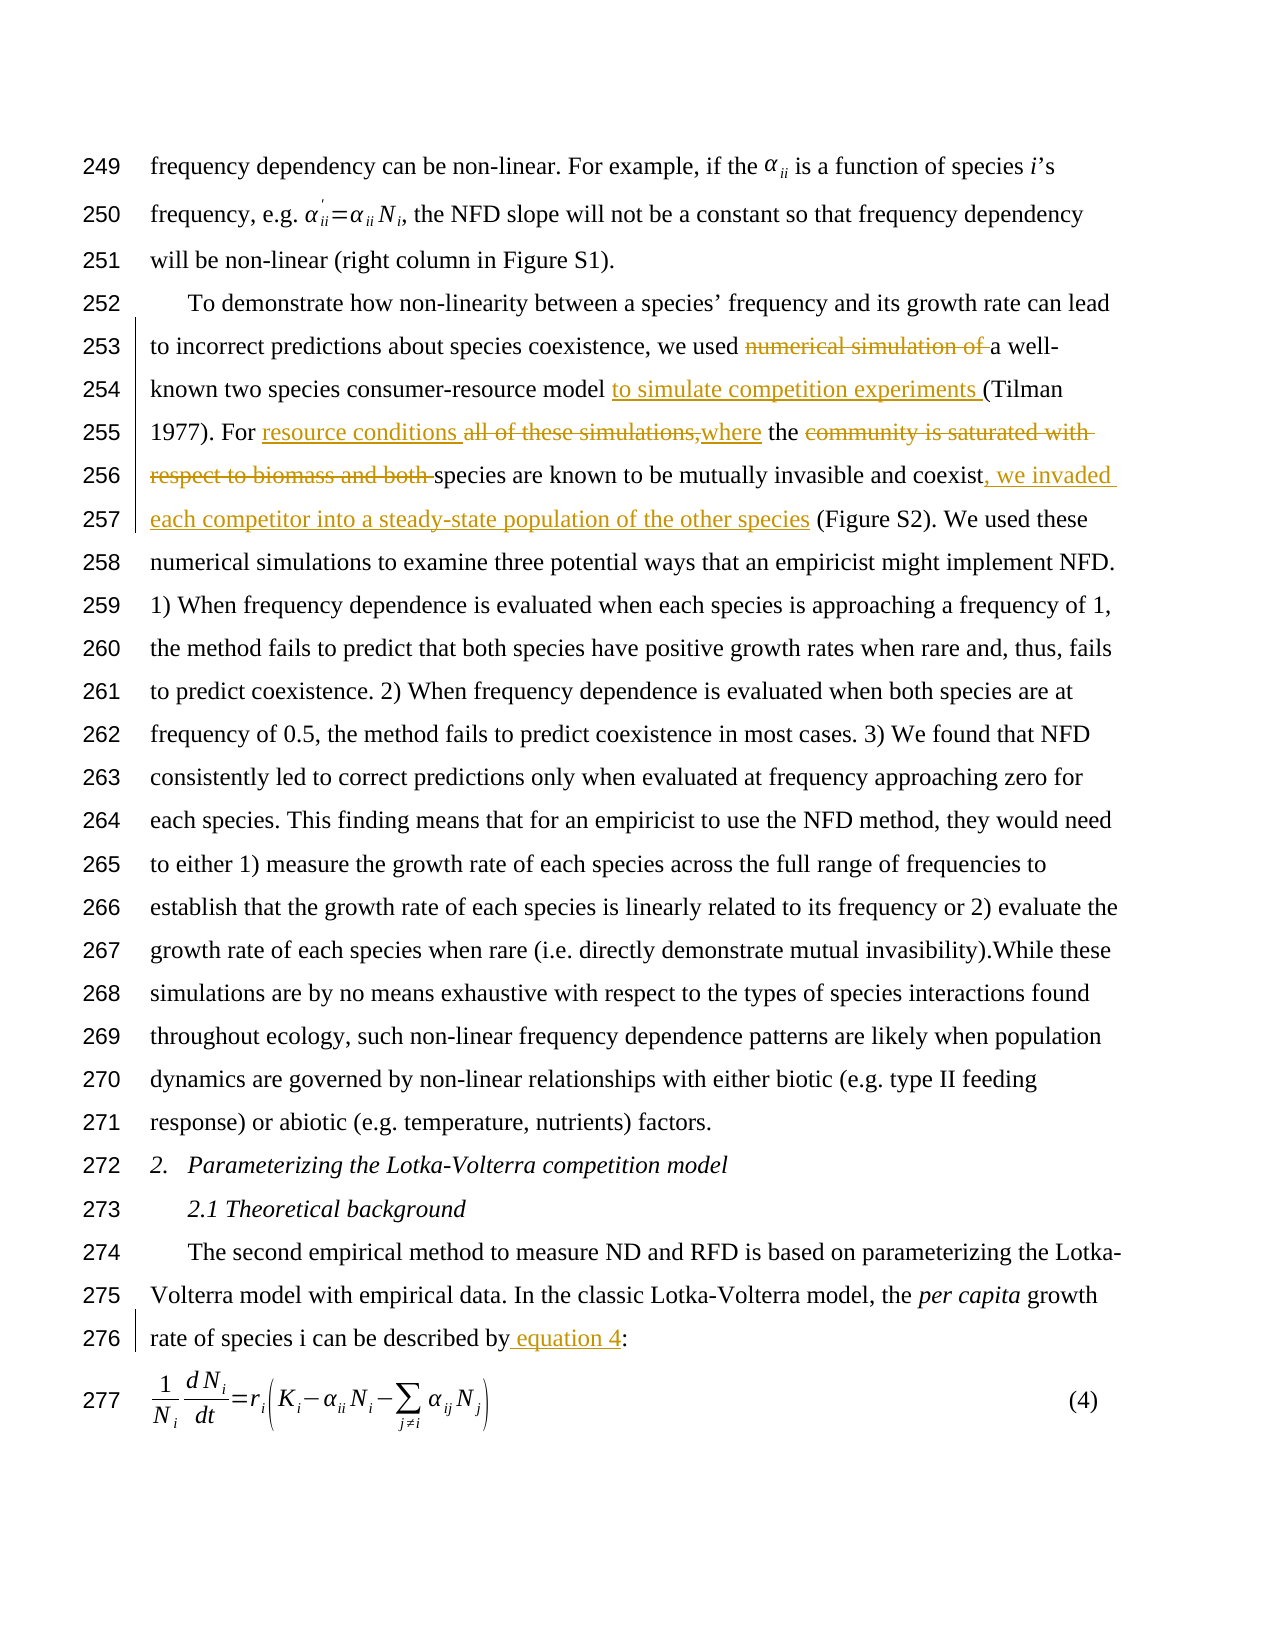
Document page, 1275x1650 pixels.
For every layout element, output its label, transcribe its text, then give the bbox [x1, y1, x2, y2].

list Parameterizing the Lotka-Volterra competition model [150, 1151, 1125, 1179]
text To demonstrate how non-linearity between a species’ frequency and its growth rate can lead to incorrect predictions about species coexistence, we used a well-known two species consumer-resource model (Tilman 1977). For the species are known to be mutually invasible and coexist (Figure S2). We used these numerical simulations to examine three potential ways that an empiricist might implement NFD. 1) When frequency dependence is evaluated when each species is approaching a frequency of 1, the method fails to predict that both species have positive growth rates when rare and, thus, fails to predict coexistence. 2) When frequency dependence is evaluated when both species are at frequency of 0.5, the method fails to predict coexistence in most cases. 3) We found that NFD consistently led to correct predictions only when evaluated at frequency approaching zero for each species. This finding means that for an empiricist to use the NFD method, they would need to either 1) measure the growth rate of each species across the full range of frequencies to establish that the growth rate of each species is linearly related to its frequency or 2) evaluate the growth rate of each species when rare (i.e. directly demonstrate mutual invasibility).While these simulations are by no means exhaustive with respect to the types of species interactions found throughout ecology, such non-linear frequency dependence patterns are likely when population dynamics are governed by non-linear relationships with either biotic (e.g. type II feeding response) or abiotic (e.g. temperature, nutrients) factors. [150, 288, 1125, 1136]
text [150, 150, 1125, 274]
text The second empirical method to measure ND and RFD is based on parameterizing the Lotka-Volterra model with empirical data. In the classic Lotka-Volterra model, the per capita growth rate of species i can be described by: [150, 1237, 1125, 1352]
text (4) [150, 1366, 1125, 1434]
text 2.1 Theoretical background [187, 1194, 1125, 1222]
